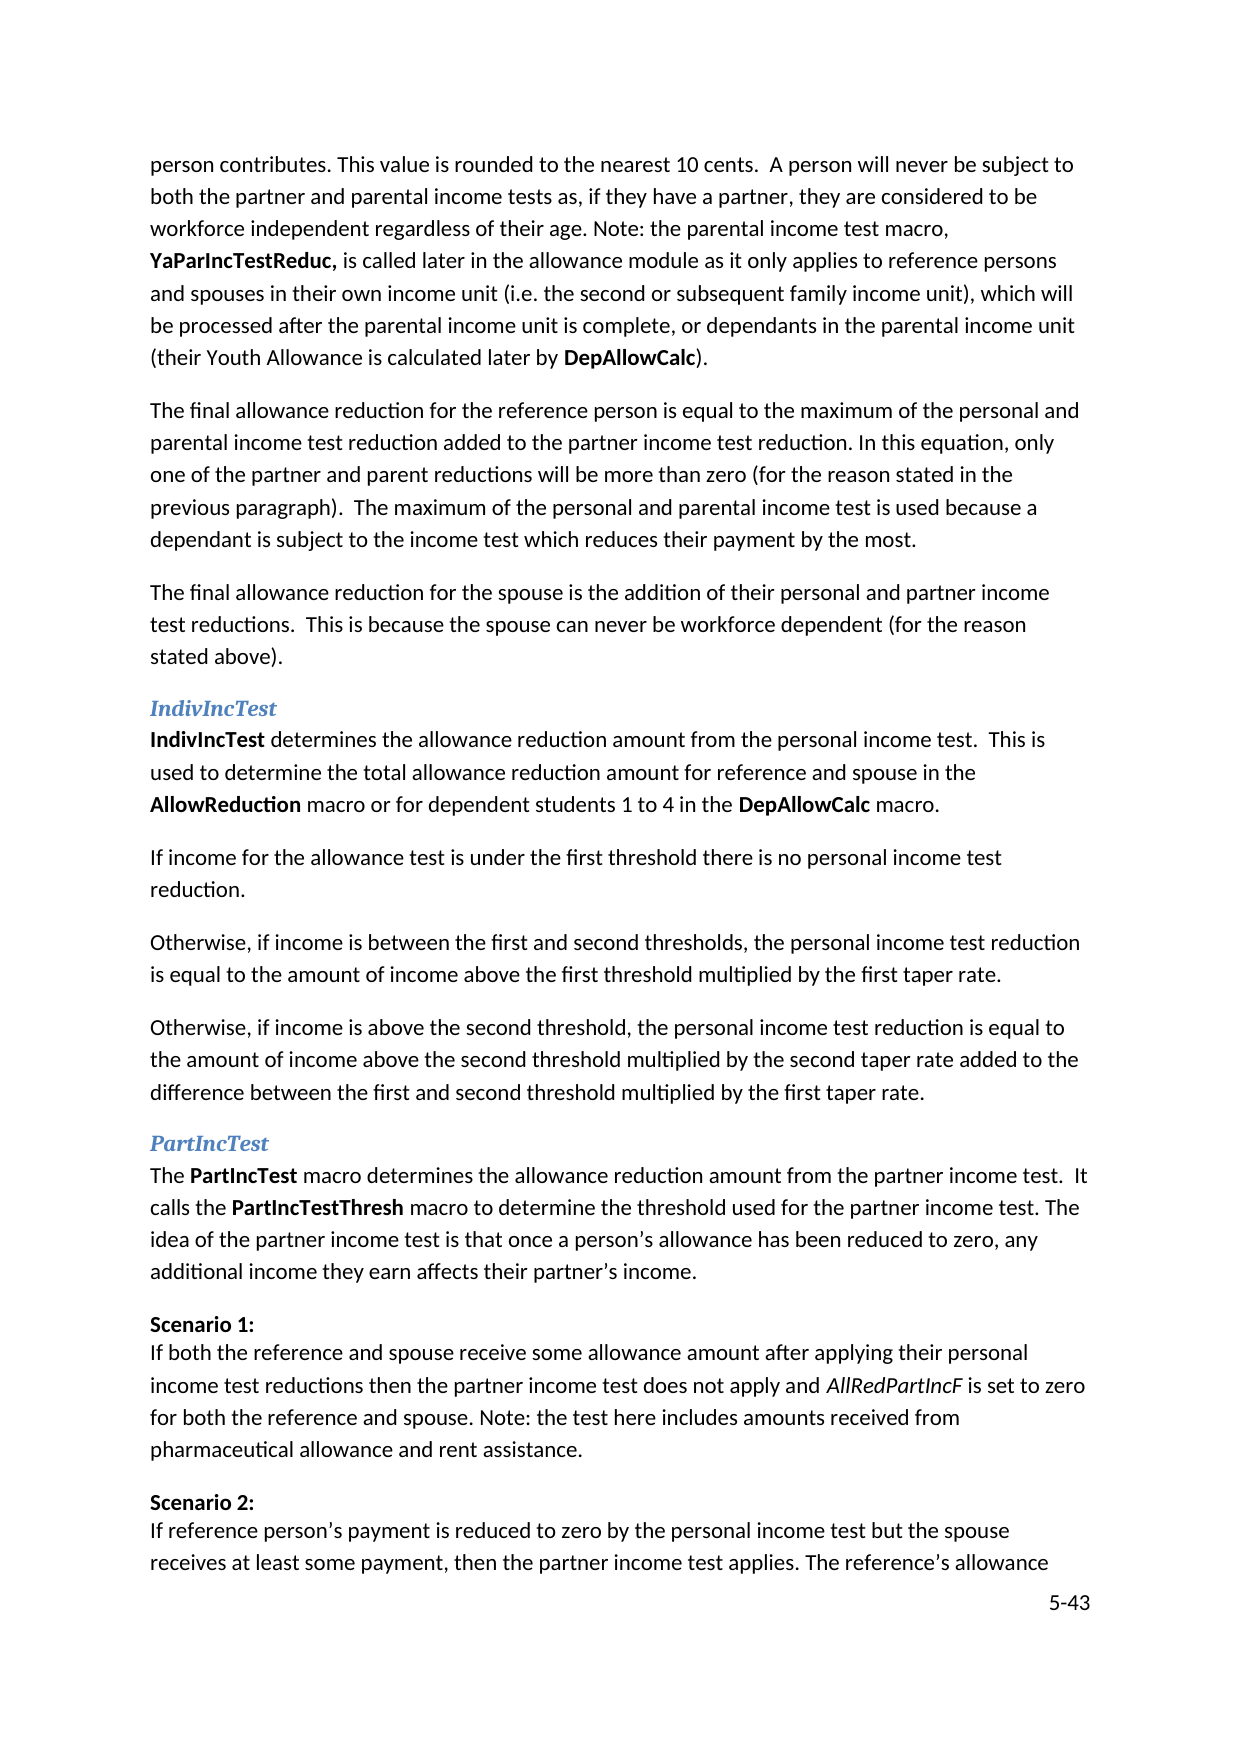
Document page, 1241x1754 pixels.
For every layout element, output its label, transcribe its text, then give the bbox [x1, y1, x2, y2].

text Scenario 2: [150, 1488, 1090, 1516]
list The PartIncTest macro determines the allowance reduction amount from the partner income test. It calls the PartIncTestThresh macro to determine the threshold used for the partner income test. The idea of the partner income test is that once a person’s allowance has been reduced to zero, any additional income they earn affects their partner’s income. [150, 1161, 1090, 1286]
text Scenario 1: [150, 1311, 1090, 1338]
text If income for the allowance test is under the first threshold there is no personal income test reduction. [150, 843, 1090, 903]
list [150, 150, 1090, 371]
list The final allowance reduction for the reference person is equal to the maximum of the personal and parental income test reduction added to the partner income test reduction. In this equation, only one of the partner and parent reductions will be more than zero (for the reason stated in the previous paragraph). The maximum of the personal and parental income test is used because a dependant is subject to the income test which reduces their payment by the most. [150, 396, 1090, 553]
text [150, 1516, 1090, 1576]
text If both the reference and spouse receive some allowance amount after applying their personal income test reductions then the partner income test does not apply and AllRedPartIncF is set to zero for both the reference and spouse. Note: the test here includes amounts received from pharmaceutical allowance and rent assistance. [150, 1338, 1090, 1463]
text Otherwise, if income is above the second threshold, the personal income test reduction is equal to the amount of income above the second threshold multiplied by the second taper rate added to the difference between the first and second threshold multiplied by the first taper rate. [150, 1013, 1090, 1106]
subtitle IndivIncTest [150, 695, 1090, 722]
subtitle PartIncTest [150, 1131, 1090, 1157]
list The final allowance reduction for the spouse is the addition of their personal and partner income test reductions. This is because the spouse can never be workforce dependent (for the reason stated above). [150, 578, 1090, 670]
list IndivIncTest determines the allowance reduction amount from the personal income test. This is used to determine the total allowance reduction amount for reference and spouse in the AllowReduction macro or for dependent students 1 to 4 in the DepAllowCalc macro. [150, 726, 1090, 818]
text Otherwise, if income is between the first and second thresholds, the personal income test reduction is equal to the amount of income above the first threshold multiplied by the first taper rate. [150, 928, 1090, 988]
